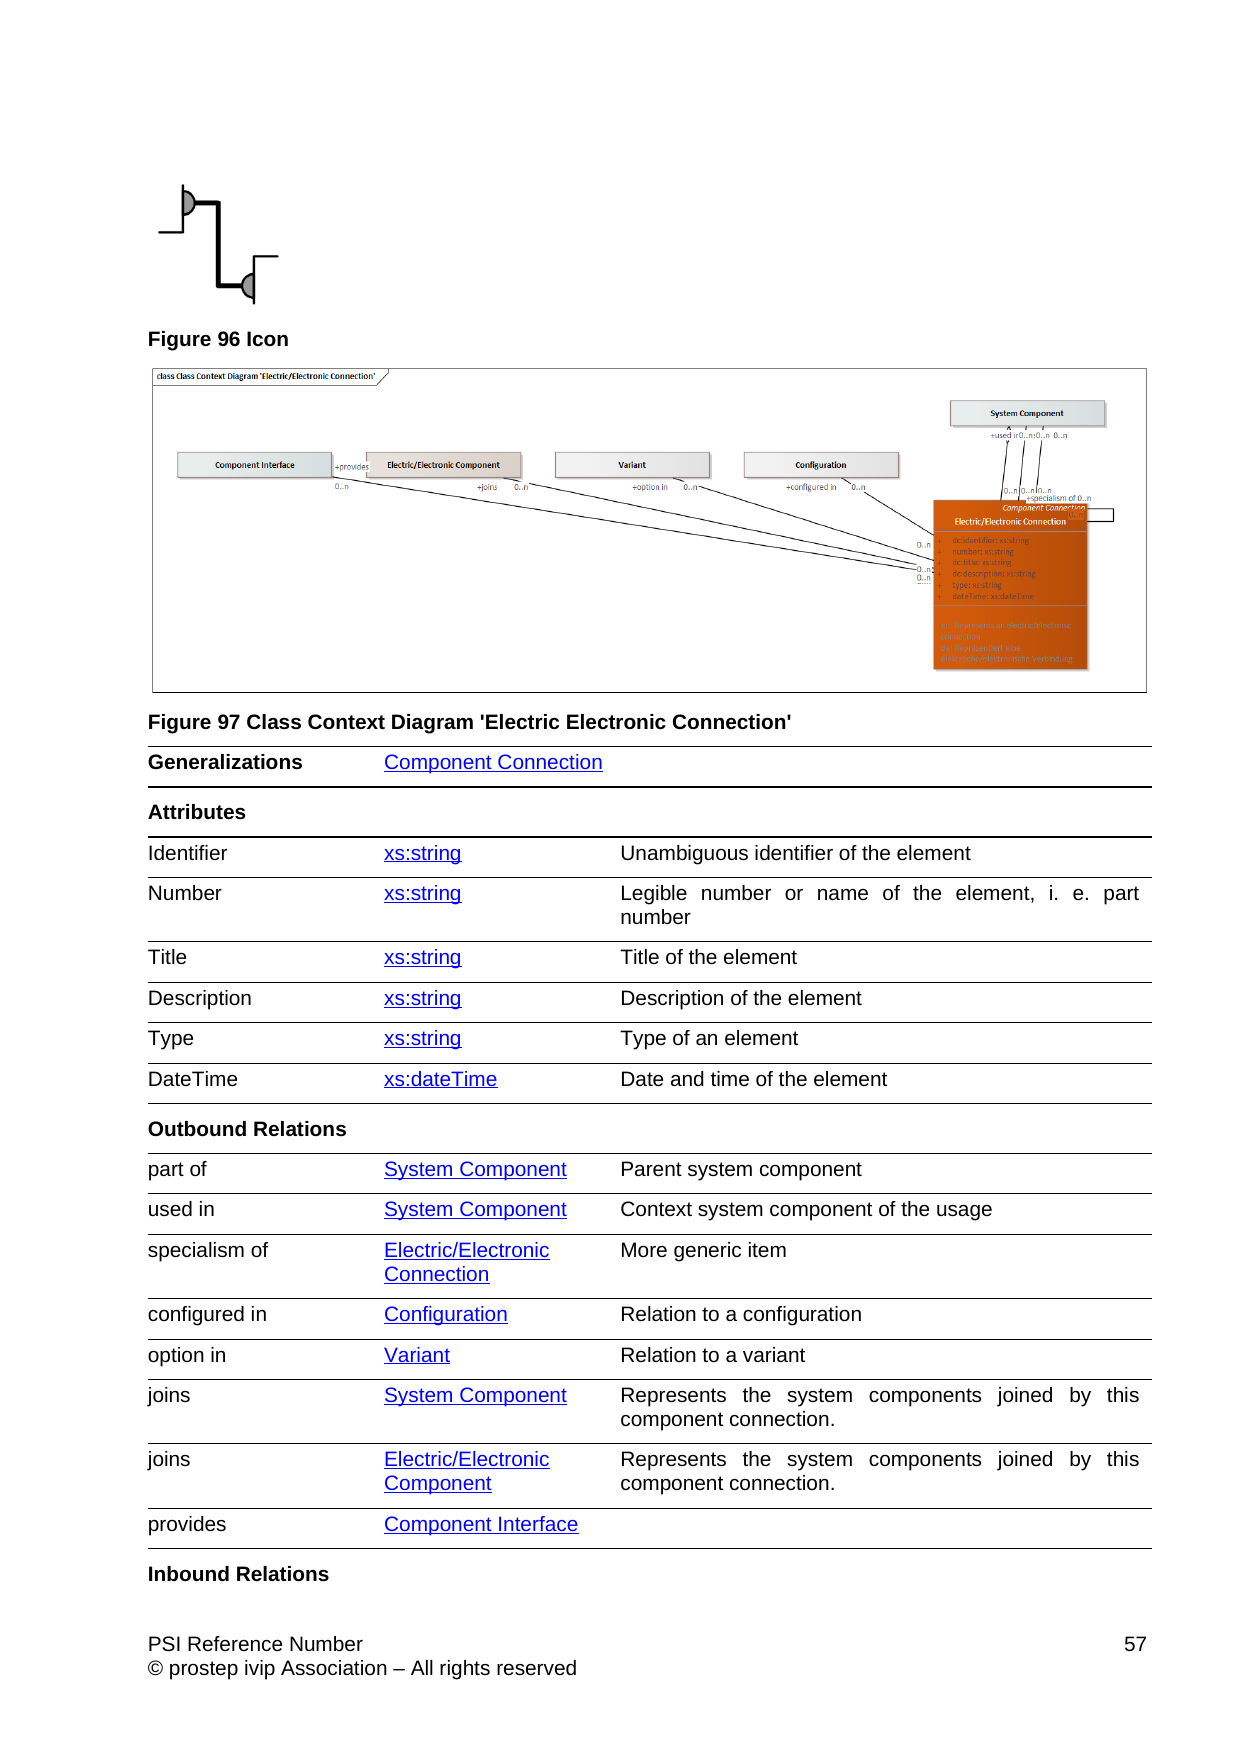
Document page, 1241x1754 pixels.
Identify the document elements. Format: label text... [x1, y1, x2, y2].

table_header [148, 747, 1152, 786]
text Inbound Relations [148, 1562, 1152, 1586]
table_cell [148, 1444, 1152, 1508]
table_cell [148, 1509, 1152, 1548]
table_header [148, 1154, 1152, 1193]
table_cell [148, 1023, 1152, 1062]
picture [147, 173, 289, 315]
text Attributes [148, 800, 1152, 824]
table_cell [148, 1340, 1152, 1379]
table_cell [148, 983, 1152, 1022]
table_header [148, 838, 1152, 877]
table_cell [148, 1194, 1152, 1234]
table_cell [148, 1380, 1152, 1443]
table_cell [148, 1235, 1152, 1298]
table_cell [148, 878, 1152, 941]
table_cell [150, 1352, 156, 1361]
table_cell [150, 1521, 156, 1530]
picture [147, 363, 1152, 697]
text Outbound Relations [148, 1116, 1152, 1140]
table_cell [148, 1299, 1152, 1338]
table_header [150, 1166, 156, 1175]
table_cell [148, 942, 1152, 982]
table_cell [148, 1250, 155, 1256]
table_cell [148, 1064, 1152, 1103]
